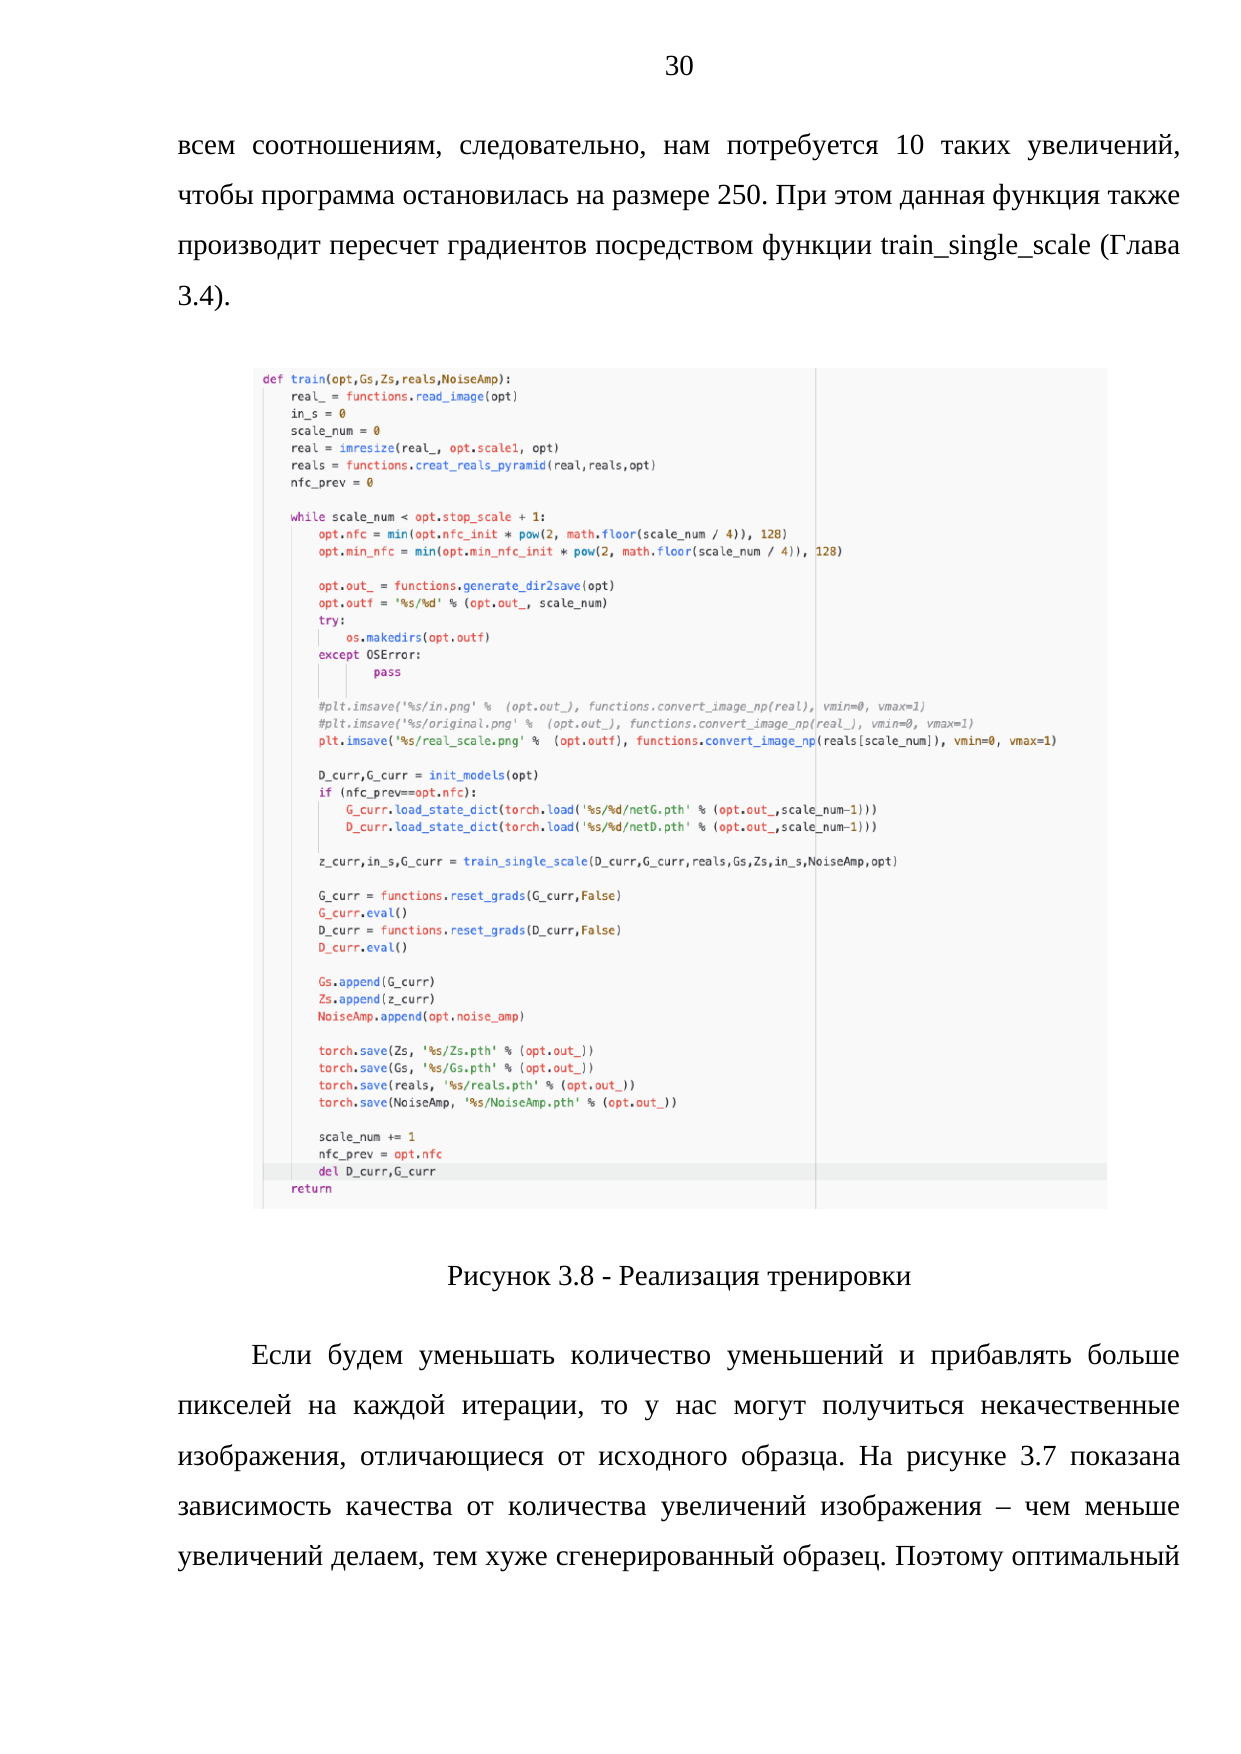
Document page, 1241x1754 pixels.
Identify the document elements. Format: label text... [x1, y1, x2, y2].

picture [251, 357, 1108, 1212]
text Рисунок 3.8 - Реализация тренировки [177, 1258, 1181, 1291]
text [177, 127, 1181, 311]
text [177, 1337, 1181, 1572]
